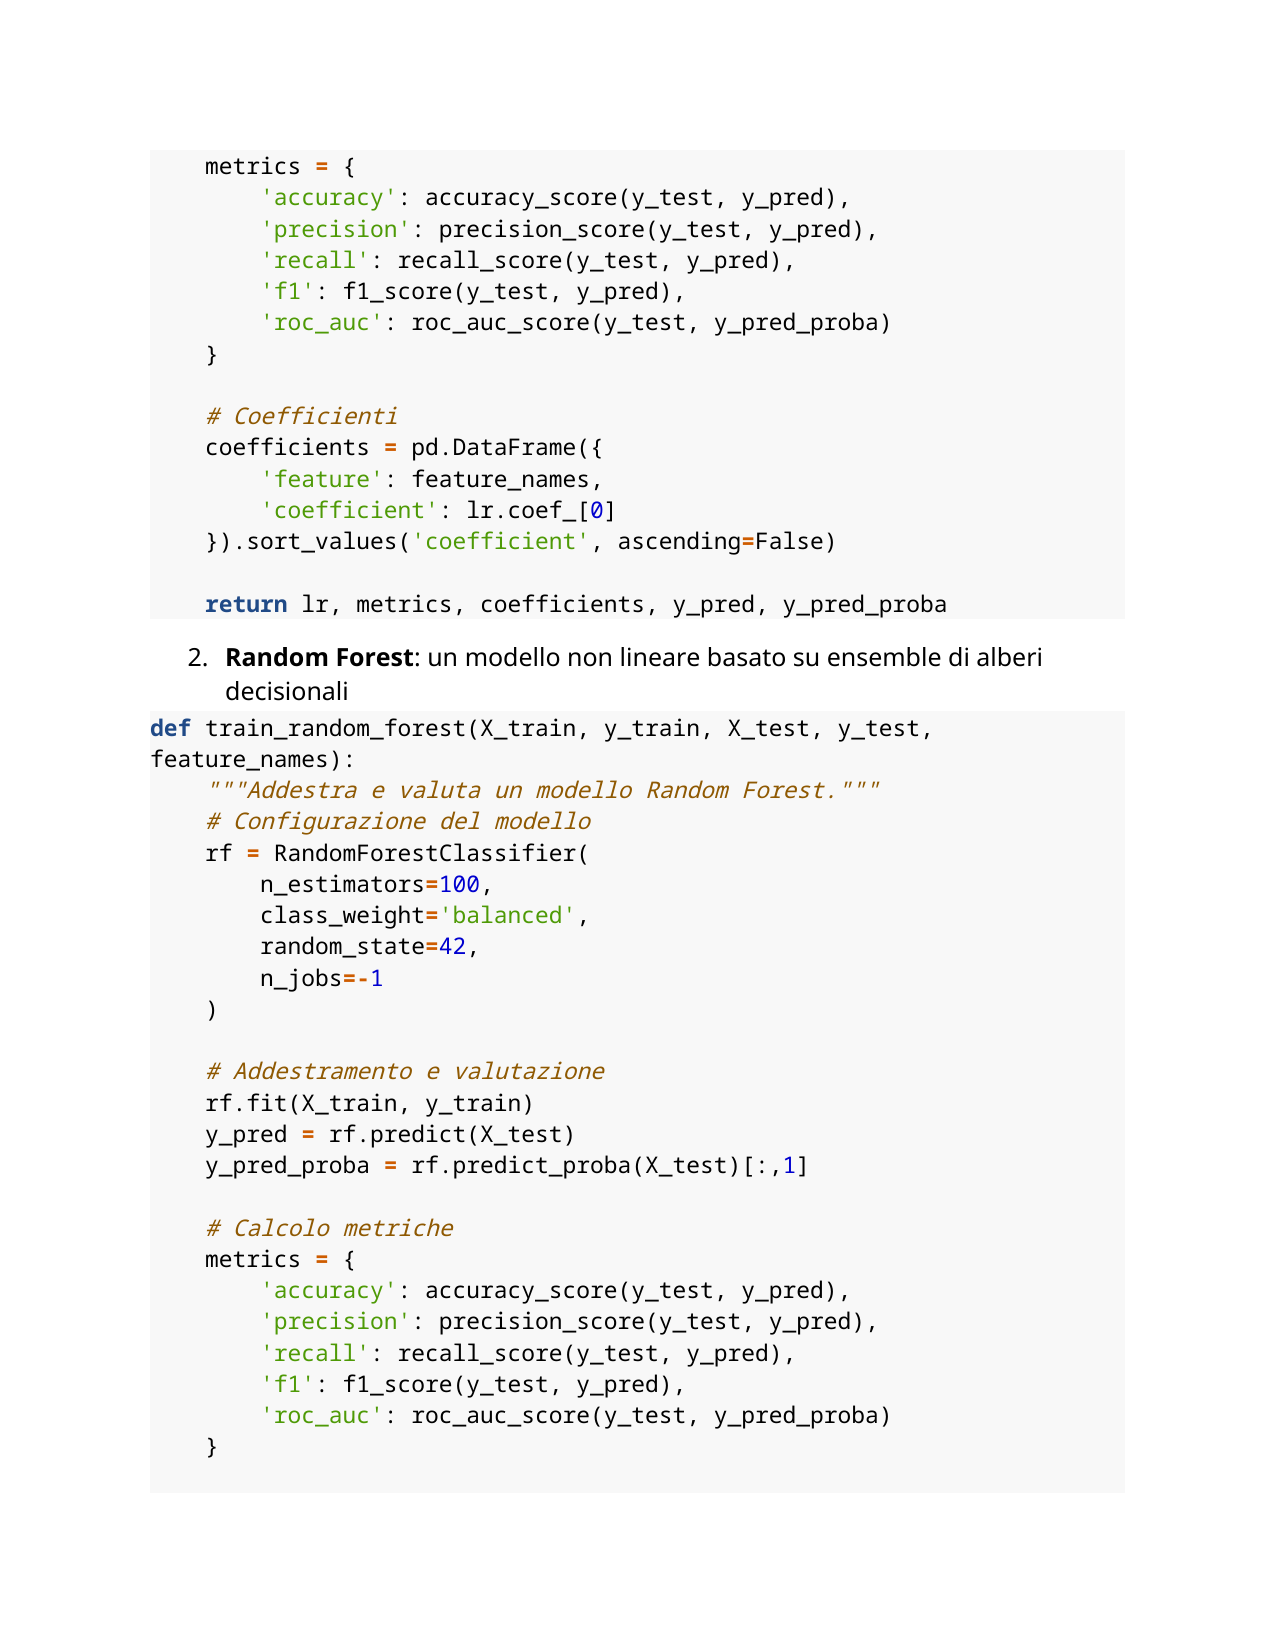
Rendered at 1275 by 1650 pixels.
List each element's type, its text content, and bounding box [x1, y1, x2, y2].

list Random Forest: un modello non lineare basato su ensemble di alberi decisionali [187, 639, 1125, 708]
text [150, 150, 1125, 619]
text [150, 711, 1125, 1493]
